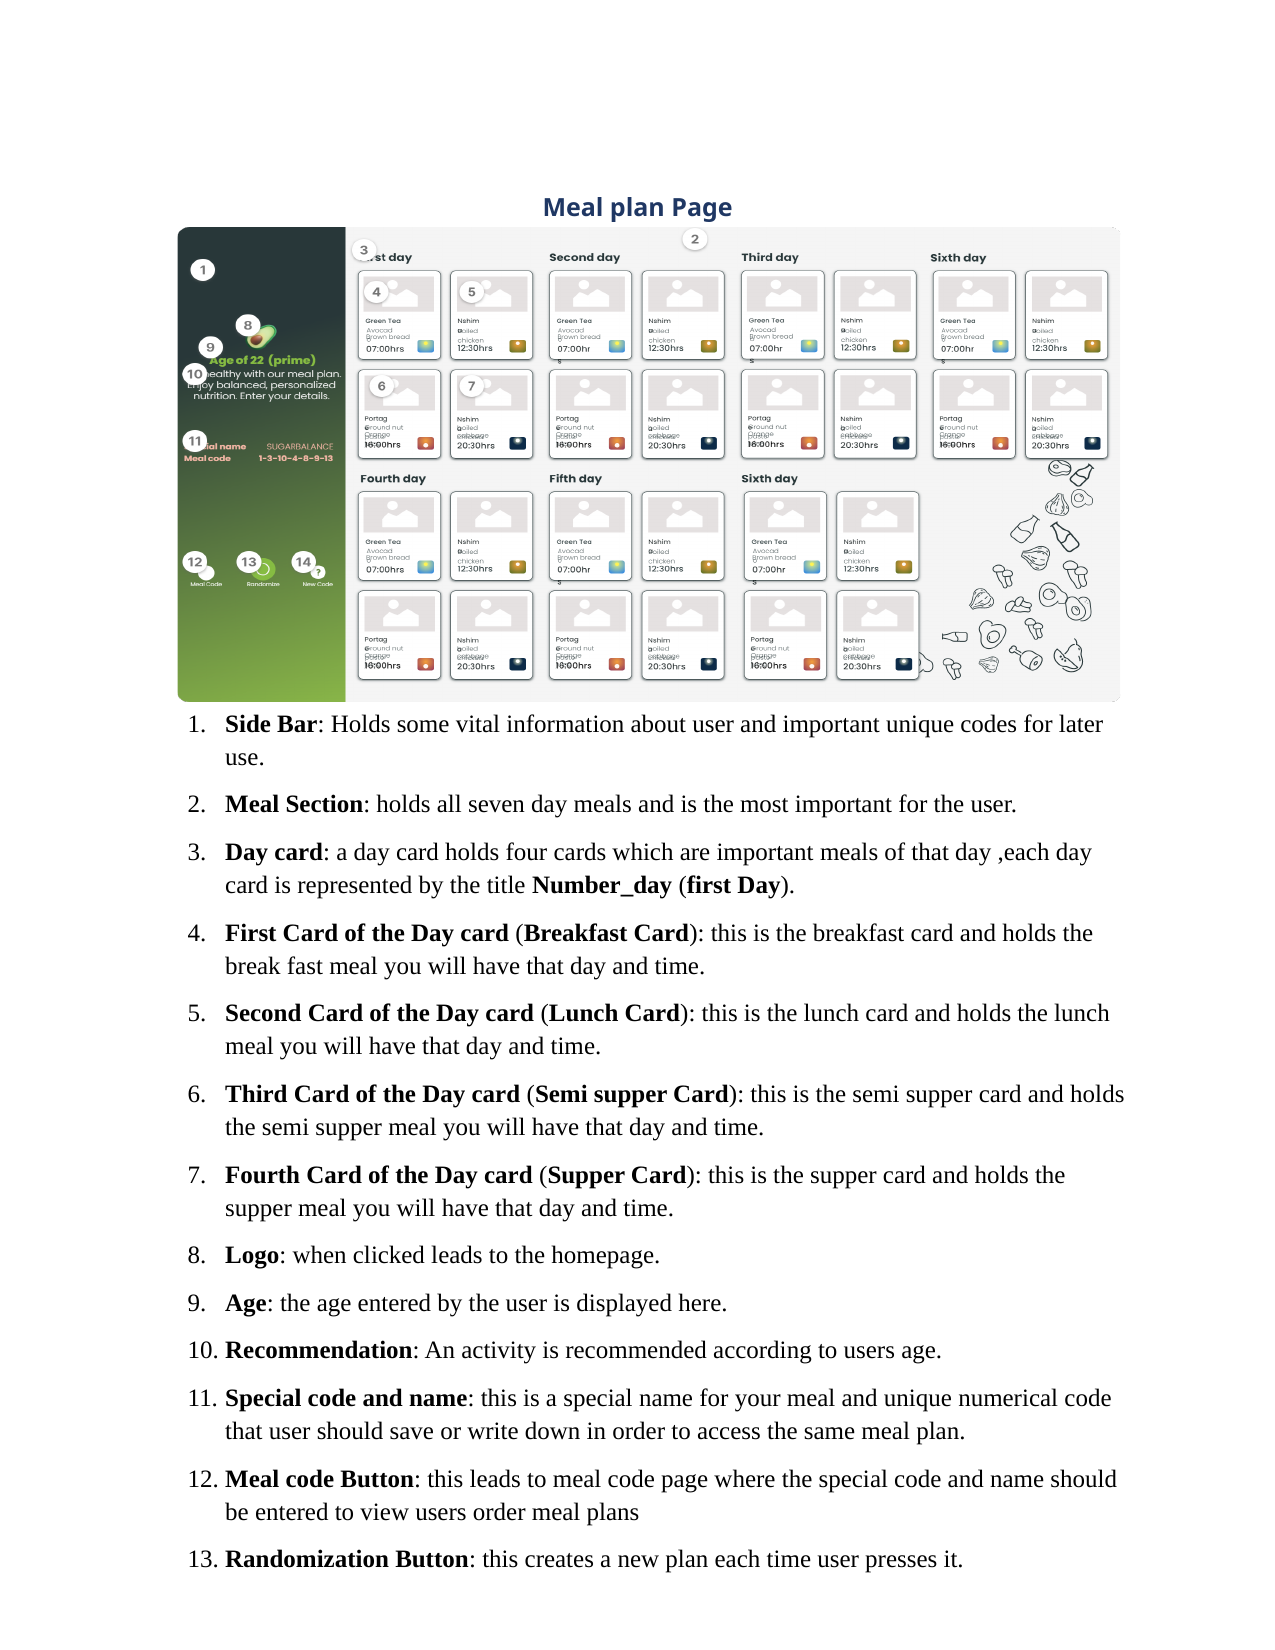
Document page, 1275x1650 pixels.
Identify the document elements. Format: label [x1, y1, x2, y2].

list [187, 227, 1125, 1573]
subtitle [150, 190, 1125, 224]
picture [177, 227, 1121, 702]
